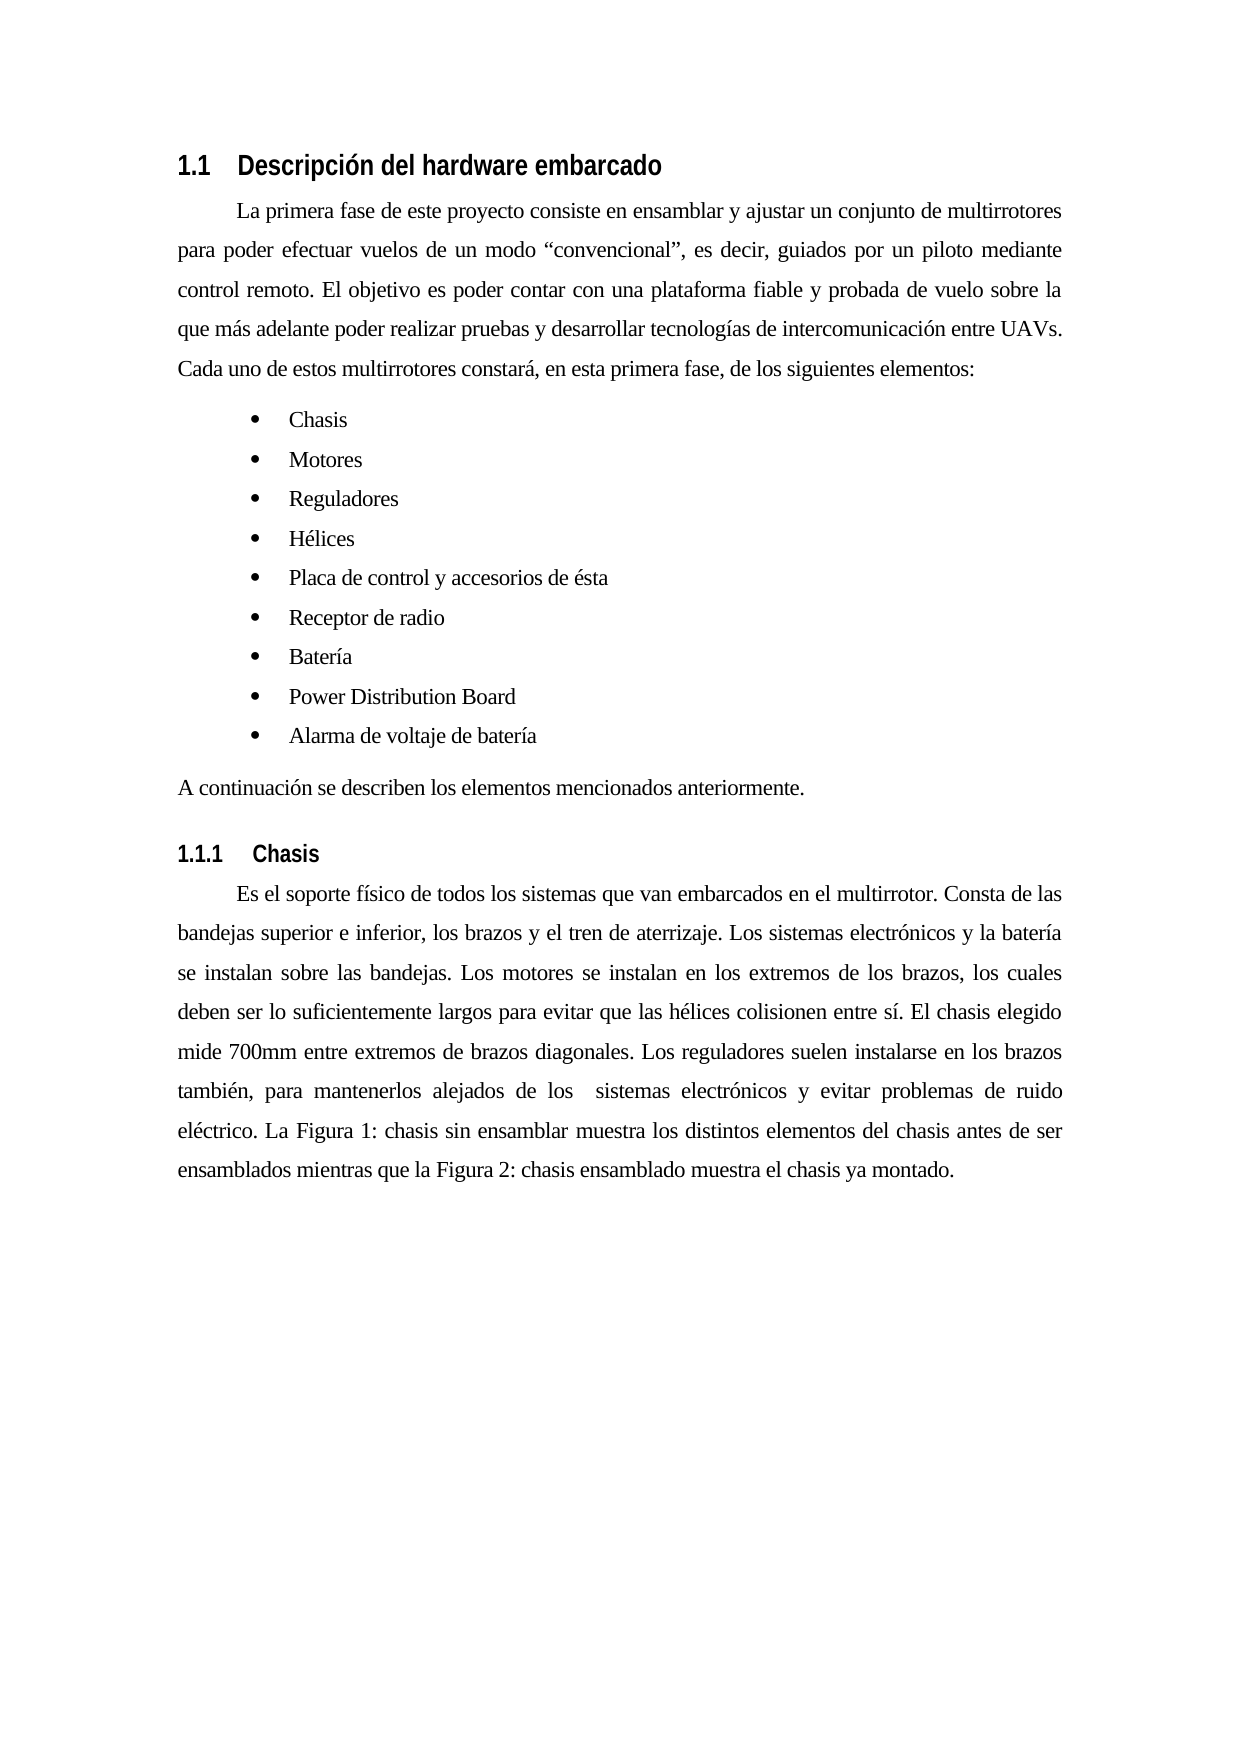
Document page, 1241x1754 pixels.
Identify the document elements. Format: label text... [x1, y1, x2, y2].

text Es el soporte físico de todos los sistemas que van embarcados en el multirrotor. Consta de las bandejas superior e inferior, los brazos y el tren de aterrizaje. Los sistemas electrónicos y la batería se instalan sobre las bandejas. Los motores se instalan en los extremos de los brazos, los cuales deben ser lo suficientemente largos para evitar que las hélices colisionen entre sí. El chasis elegido mide 700mm entre extremos de brazos diagonales. Los reguladores suelen instalarse en los brazos también, para mantenerlos alejados de los sistemas electrónicos y evitar problemas de ruido eléctrico. La Figura 1: chasis sin ensamblar muestra los distintos elementos del chasis antes de ser ensamblados mientras que la Figura 2: chasis ensamblado muestra el chasis ya montado. [177, 880, 1063, 1183]
list Power Distribution Board [251, 683, 1063, 709]
list Placa de control y accesorios de ésta [251, 564, 1063, 591]
text A continuación se describen los elementos mencionados anteriormente. [177, 774, 1063, 801]
list Receptor de radio [251, 604, 1063, 630]
subtitle Chasis [177, 839, 1063, 867]
text La primera fase de este proyecto consiste en ensamblar y ajustar un conjunto de multirrotores para poder efectuar vuelos de un modo “convencional”, es decir, guiados por un piloto mediante control remoto. El objetivo es poder contar con una plataforma fiable y probada de vuelo sobre la que más adelante poder realizar pruebas y desarrollar tecnologías de intercomunicación entre UAVs. Cada uno de estos multirrotores constará, en esta primera fase, de los siguientes elementos: [177, 197, 1063, 381]
list Hélices [251, 525, 1063, 551]
list Motores [251, 446, 1063, 472]
list Chasis [251, 407, 1063, 433]
subtitle Descripción del hardware embarcado [177, 148, 1063, 181]
list Reguladores [251, 486, 1063, 512]
list Alarma de voltaje de batería [251, 722, 1063, 749]
list Batería [251, 643, 1063, 670]
